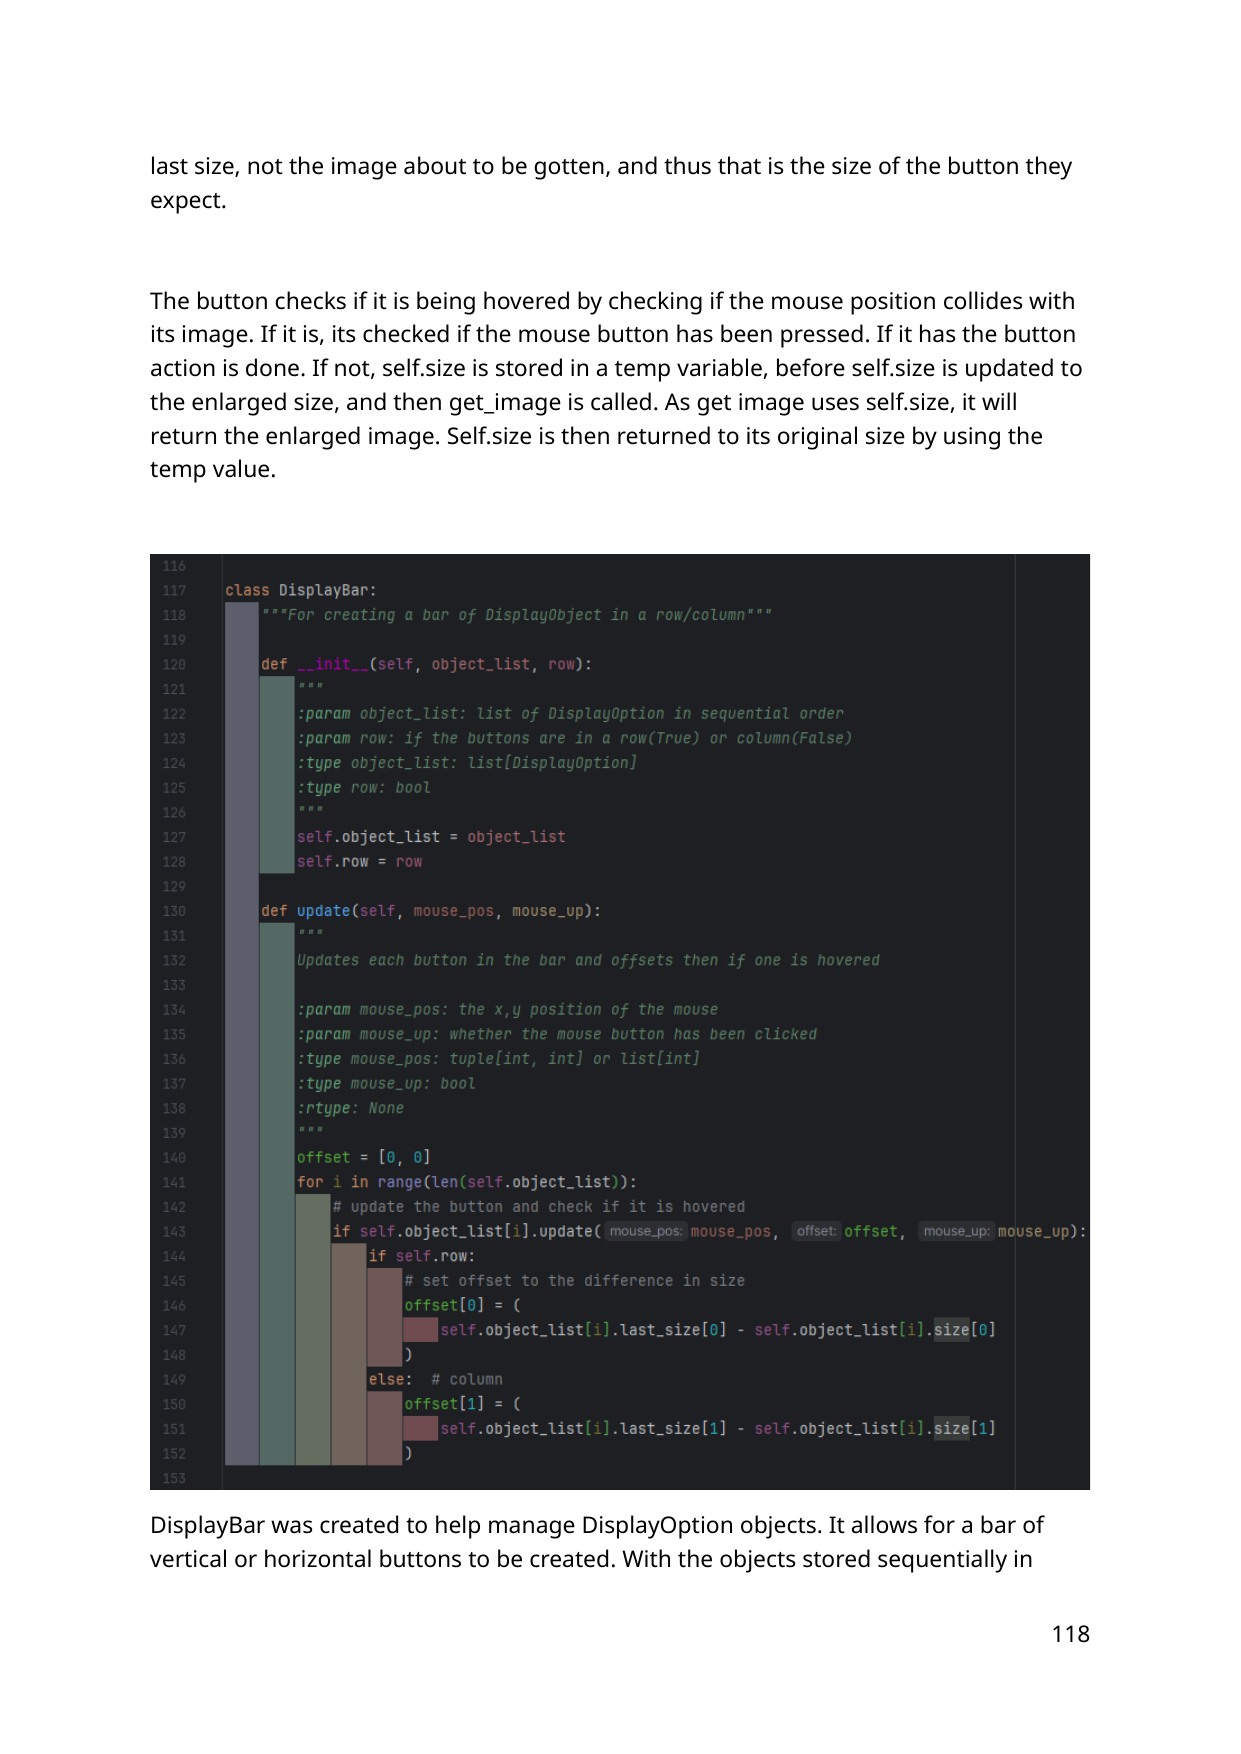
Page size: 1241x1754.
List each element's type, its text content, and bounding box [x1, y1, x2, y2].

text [150, 150, 1090, 215]
picture [150, 554, 1091, 1490]
text The button checks if it is being hovered by checking if the mouse position collides with its image. If it is, its checked if the mouse button has been pressed. If it has the button action is done. If not, self.size is stored in a temp variable, before self.size is updated to the enlarged size, and then get_image is called. As get image uses self.size, it will return the enlarged image. Self.size is then returned to its original size by using the temp value. [150, 284, 1090, 484]
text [150, 1509, 1090, 1574]
